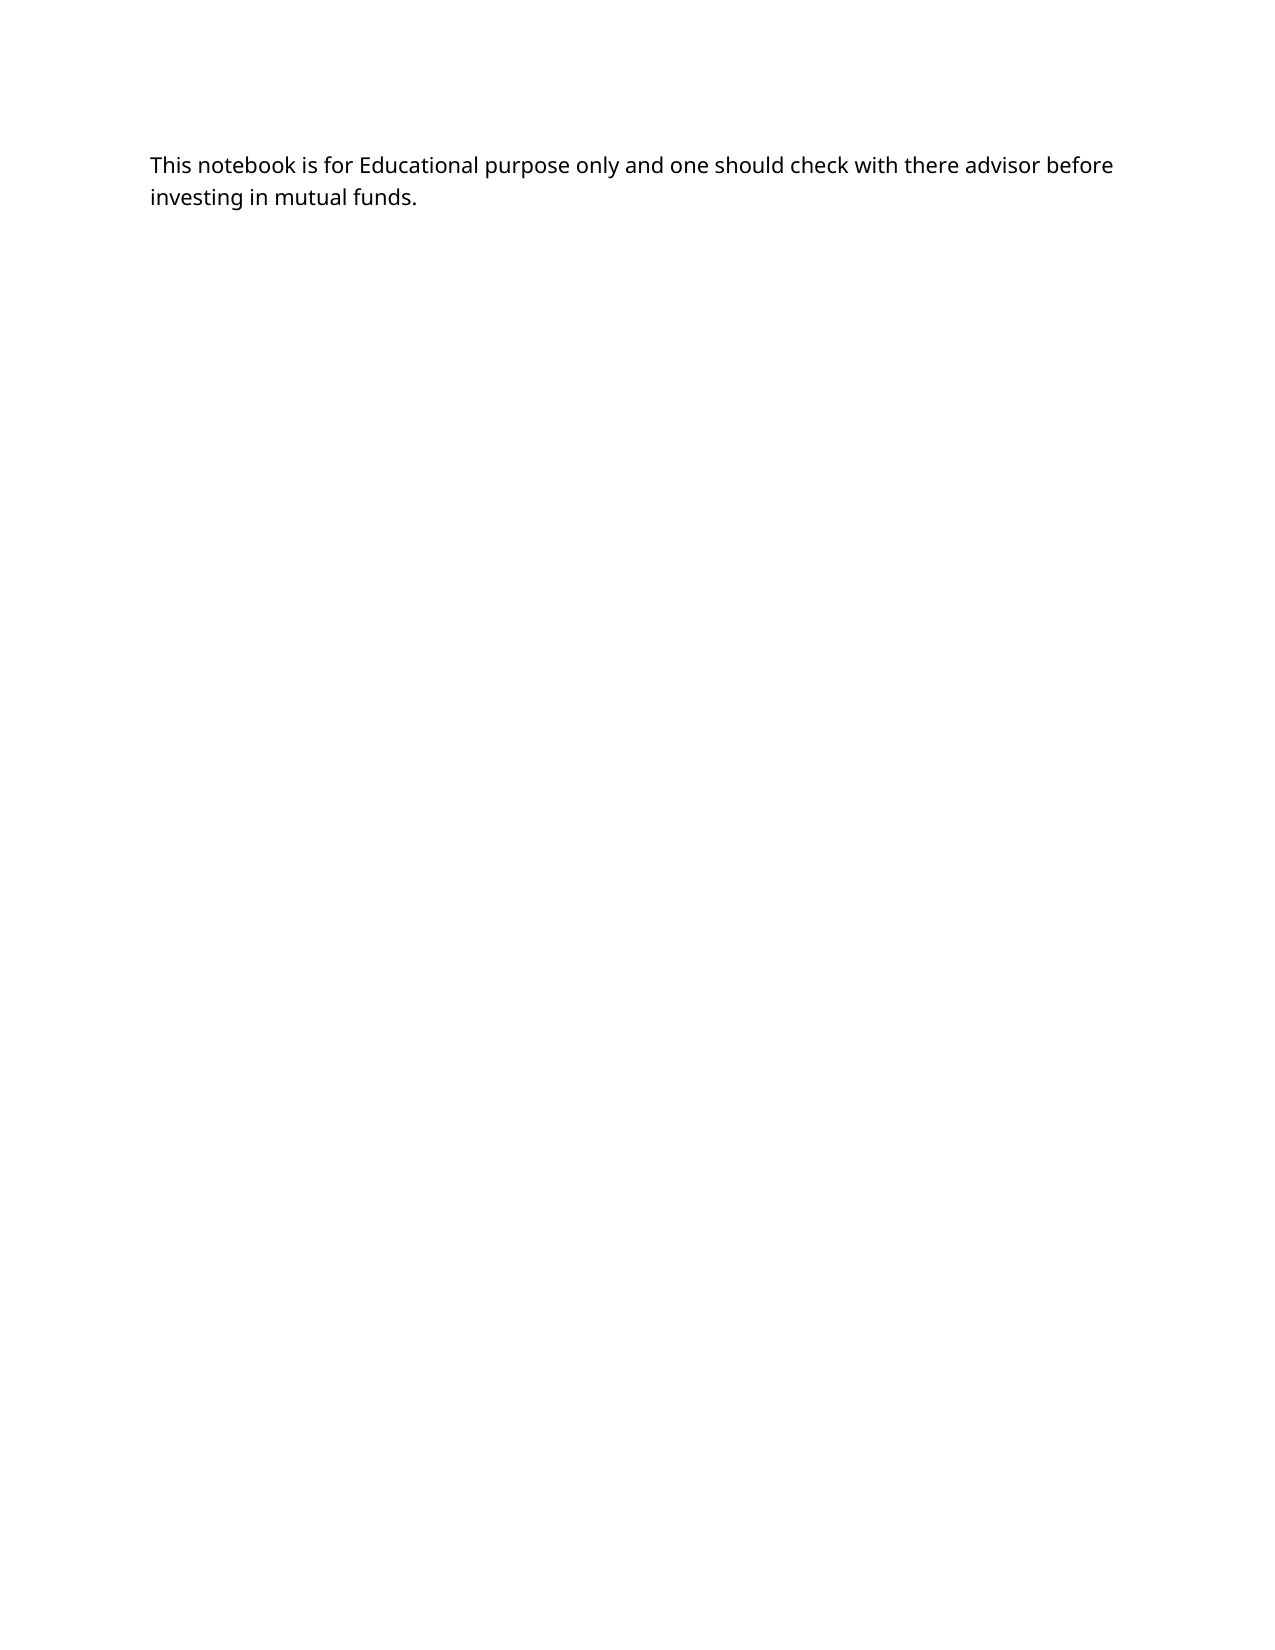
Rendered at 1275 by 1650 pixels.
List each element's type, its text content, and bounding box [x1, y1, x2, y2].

text This notebook is for Educational purpose only and one should check with there advisor before investing in mutual funds. [150, 150, 1125, 212]
